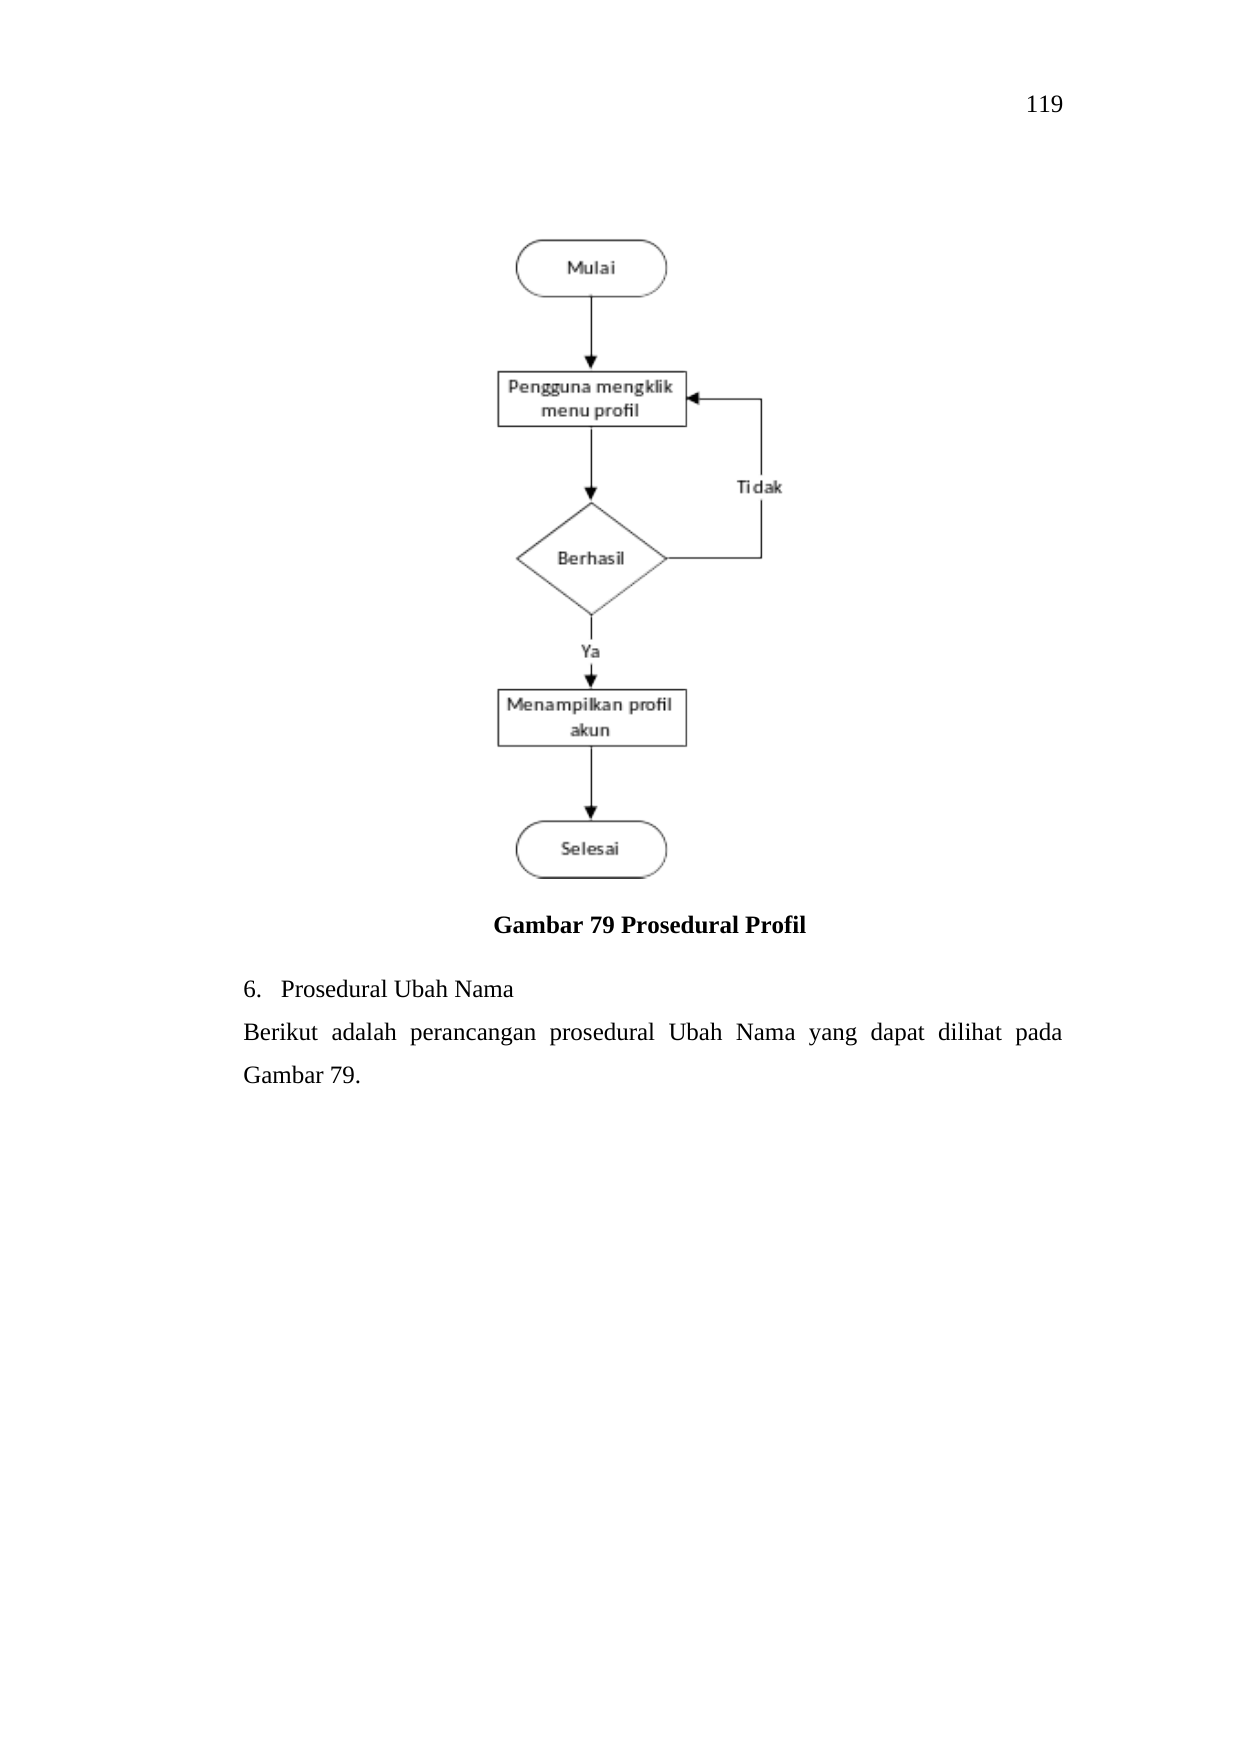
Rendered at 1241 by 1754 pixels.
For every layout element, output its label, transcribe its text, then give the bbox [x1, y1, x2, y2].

text Berikut adalah perancangan prosedural Ubah Nama yang dapat dilihat pada Gambar 79. [243, 1017, 1063, 1089]
list Prosedural Ubah Nama [243, 974, 1063, 1002]
